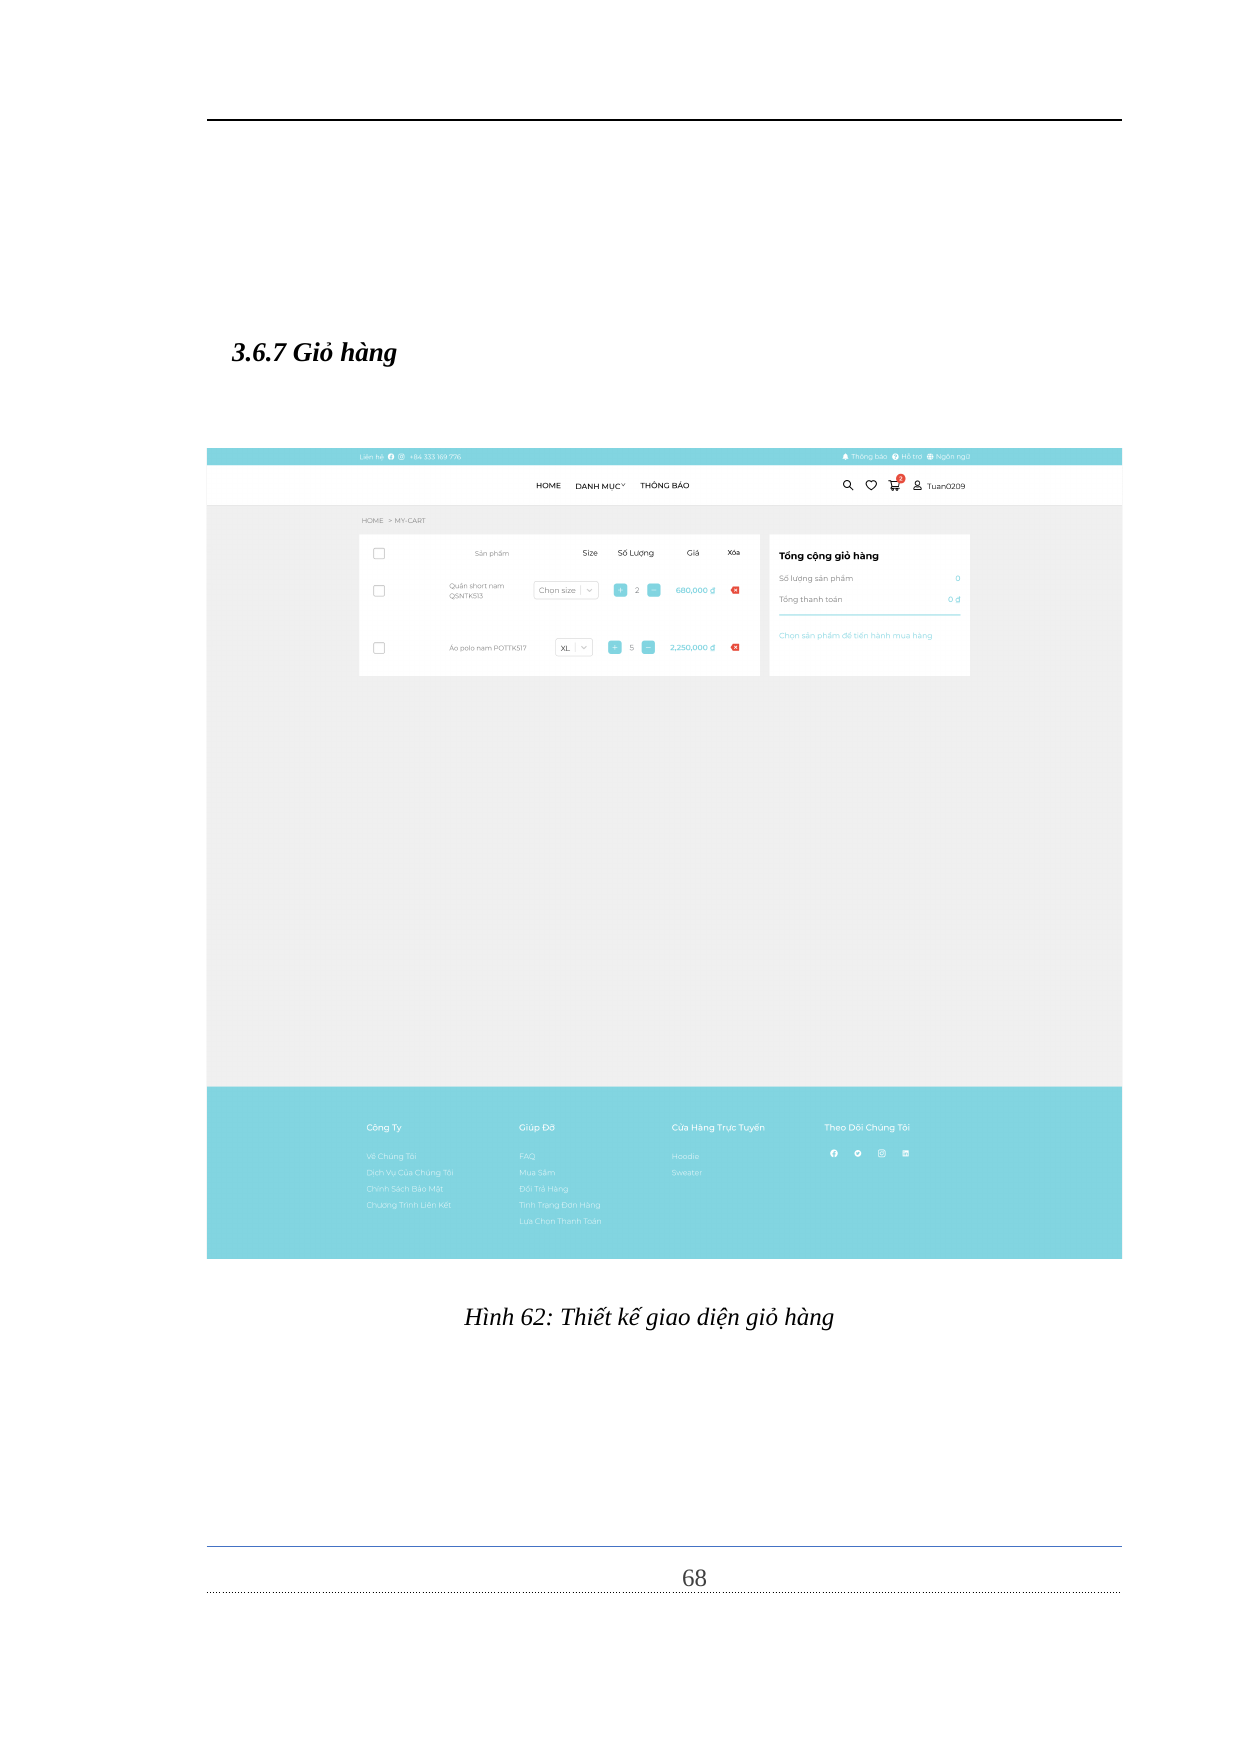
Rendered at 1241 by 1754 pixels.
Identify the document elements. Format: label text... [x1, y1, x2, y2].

subtitle 3.6.7 Giỏ hàng [232, 336, 1122, 367]
text Hình 62: Thiết kế giao diện giỏ hàng [207, 1302, 1122, 1331]
picture [206, 448, 1123, 1259]
